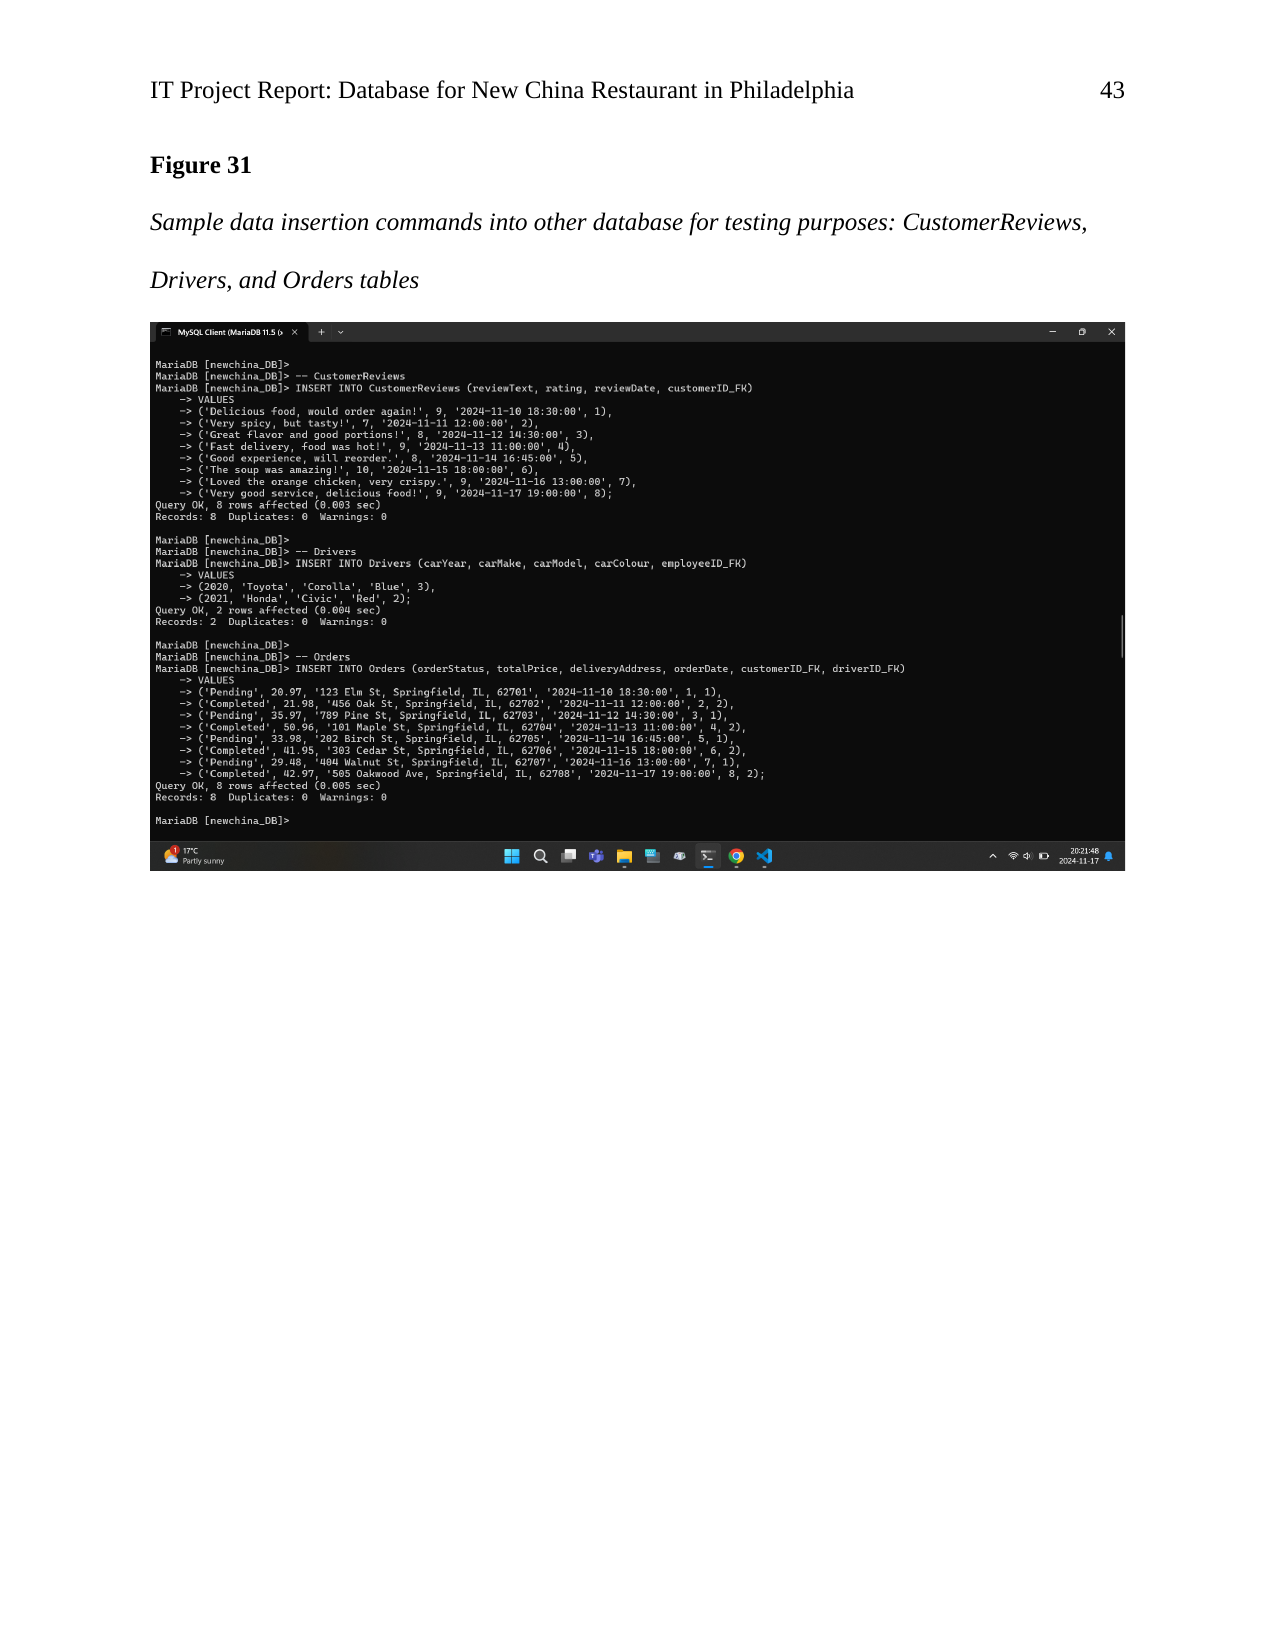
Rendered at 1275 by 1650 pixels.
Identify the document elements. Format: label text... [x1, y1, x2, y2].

text Figure 31 [150, 150, 1125, 179]
text Sample data insertion commands into other database for testing purposes: CustomerReviews, Drivers, and Orders tables [150, 207, 1125, 294]
picture [150, 322, 1125, 871]
